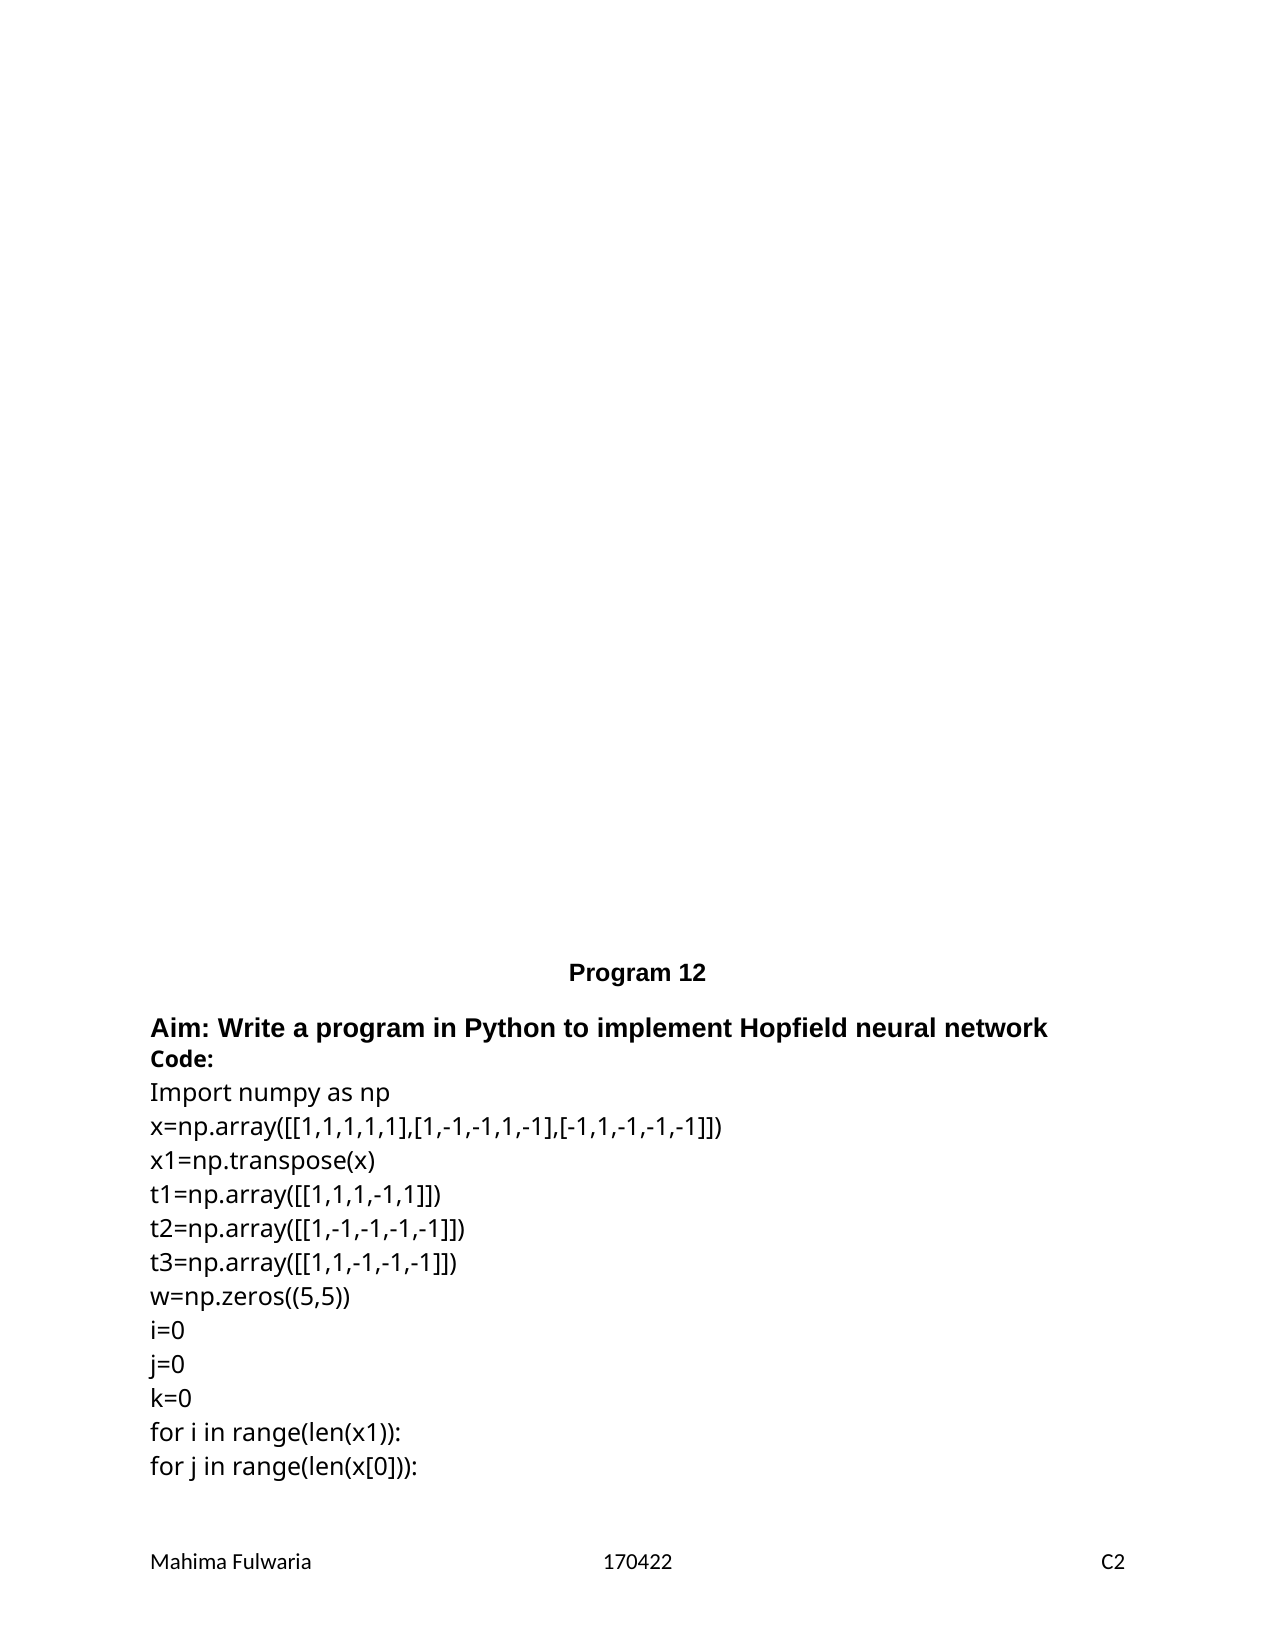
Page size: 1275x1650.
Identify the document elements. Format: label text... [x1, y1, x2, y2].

text for j in range(len(x[0])): [150, 1449, 1125, 1483]
text for i in range(len(x1)): [150, 1415, 1125, 1449]
text x=np.array([[1,1,1,1,1],[1,-1,-1,1,-1],[-1,1,-1,-1,-1]]) [150, 1108, 1125, 1142]
text t1=np.array([[1,1,1,-1,1]]) [150, 1176, 1125, 1210]
text x1=np.transpose(x) [150, 1142, 1125, 1176]
text t3=np.array([[1,1,-1,-1,-1]]) [150, 1244, 1125, 1278]
text Program 12 [150, 958, 1125, 987]
text i=0 [150, 1313, 1125, 1347]
text j=0 [150, 1347, 1125, 1381]
text w=np.zeros((5,5)) [150, 1278, 1125, 1313]
text k=0 [150, 1381, 1125, 1415]
text Aim: Write a program in Python to implement Hopfield neural network [150, 1012, 1125, 1043]
text t2=np.array([[1,-1,-1,-1,-1]]) [150, 1210, 1125, 1244]
text Import numpy as np [150, 1074, 1125, 1108]
text Code: [150, 1043, 1125, 1074]
